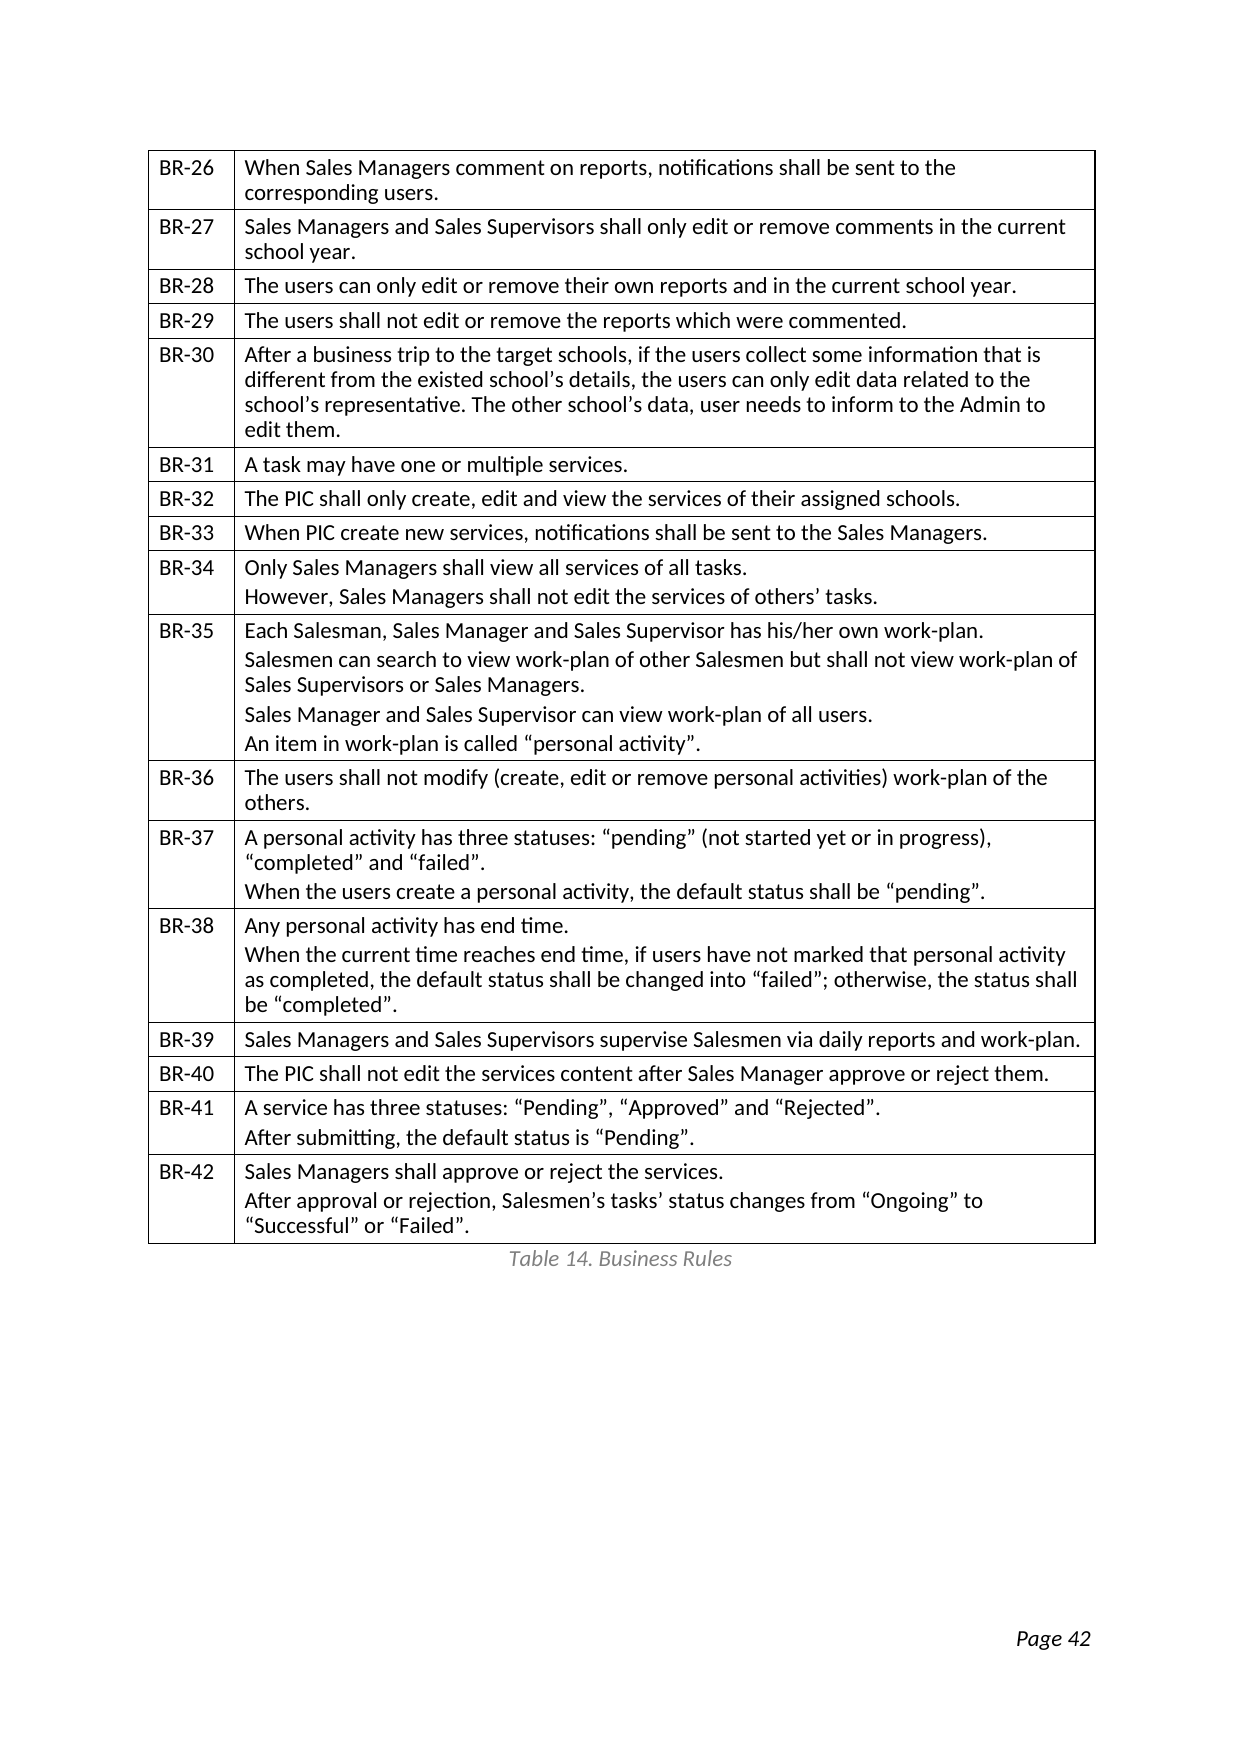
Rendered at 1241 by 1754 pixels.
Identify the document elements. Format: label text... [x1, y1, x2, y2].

table_cell When Sales Managers comment on reports, notifications shall be sent to the corresponding users. [235, 151, 1094, 209]
table_cell A personal activity has three statuses: “pending” (not started yet or in progress), “completed” and “failed”. When the users create a personal activity, the default status shall be “pending”. [235, 821, 1094, 908]
text Table 14. Business Rules [150, 1244, 1093, 1272]
table_cell Any personal activity has end time. When the current time reaches end time, if users have not marked that personal activity as completed, the default status shall be changed into “failed”; otherwise, the status shall be “completed”. [235, 909, 1094, 1022]
table_cell The PIC shall only create, edit and view the services of their assigned schools. [235, 482, 1094, 516]
table_cell When PIC create new services, notifications shall be sent to the Sales Managers. [235, 517, 1094, 550]
table_cell BR-37 [149, 821, 234, 908]
table_cell BR-40 [149, 1057, 234, 1091]
table_cell BR-41 [149, 1092, 234, 1154]
table_cell The users shall not edit or remove the reports which were commented. [235, 304, 1094, 337]
table_cell The users can only edit or remove their own reports and in the current school year. [235, 270, 1094, 303]
table_cell Sales Managers shall approve or reject the services. After approval or rejection, Salesmen’s tasks’ status changes from “Ongoing” to “Successful” or “Failed”. [235, 1155, 1094, 1243]
table_cell BR-28 [149, 270, 234, 303]
table_cell BR-26 [149, 151, 234, 209]
table_cell BR-42 [149, 1155, 234, 1243]
table_cell BR-32 [149, 482, 234, 516]
table_cell BR-30 [149, 339, 234, 447]
table_cell Sales Managers and Sales Supervisors shall only edit or remove comments in the current school year. [235, 210, 1094, 269]
table_cell The users shall not modify (create, edit or remove personal activities) work-plan of the others. [235, 761, 1094, 820]
table_cell BR-38 [149, 909, 234, 1022]
table_cell BR-35 [149, 615, 234, 760]
table_cell A service has three statuses: “Pending”, “Approved” and “Rejected”. After submitting, the default status is “Pending”. [235, 1092, 1094, 1154]
table_cell BR-31 [149, 448, 234, 481]
table_cell Each Salesman, Sales Manager and Sales Supervisor has his/her own work-plan. Salesmen can search to view work-plan of other Salesmen but shall not view work-plan of Sales Supervisors or Sales Managers. Sales Manager and Sales Supervisor can view work-plan of all users. An item in work-plan is called “personal activity”. [235, 615, 1094, 760]
table_cell After a business trip to the target schools, if the users collect some information that is different from the existed school’s details, the users can only edit data related to the school’s representative. The other school’s data, user needs to inform to the Admin to edit them. [235, 339, 1094, 447]
table_cell BR-39 [149, 1023, 234, 1056]
table_cell BR-27 [149, 210, 234, 269]
table_cell A task may have one or multiple services. [235, 448, 1094, 481]
table_cell BR-29 [149, 304, 234, 337]
table_cell BR-34 [149, 551, 234, 613]
table_cell BR-36 [149, 761, 234, 820]
table_cell Sales Managers and Sales Supervisors supervise Salesmen via daily reports and work-plan. [235, 1023, 1094, 1056]
table_cell BR-33 [149, 517, 234, 550]
table_cell Only Sales Managers shall view all services of all tasks. However, Sales Managers shall not edit the services of others’ tasks. [235, 551, 1094, 613]
table_cell The PIC shall not edit the services content after Sales Manager approve or reject them. [235, 1057, 1094, 1091]
